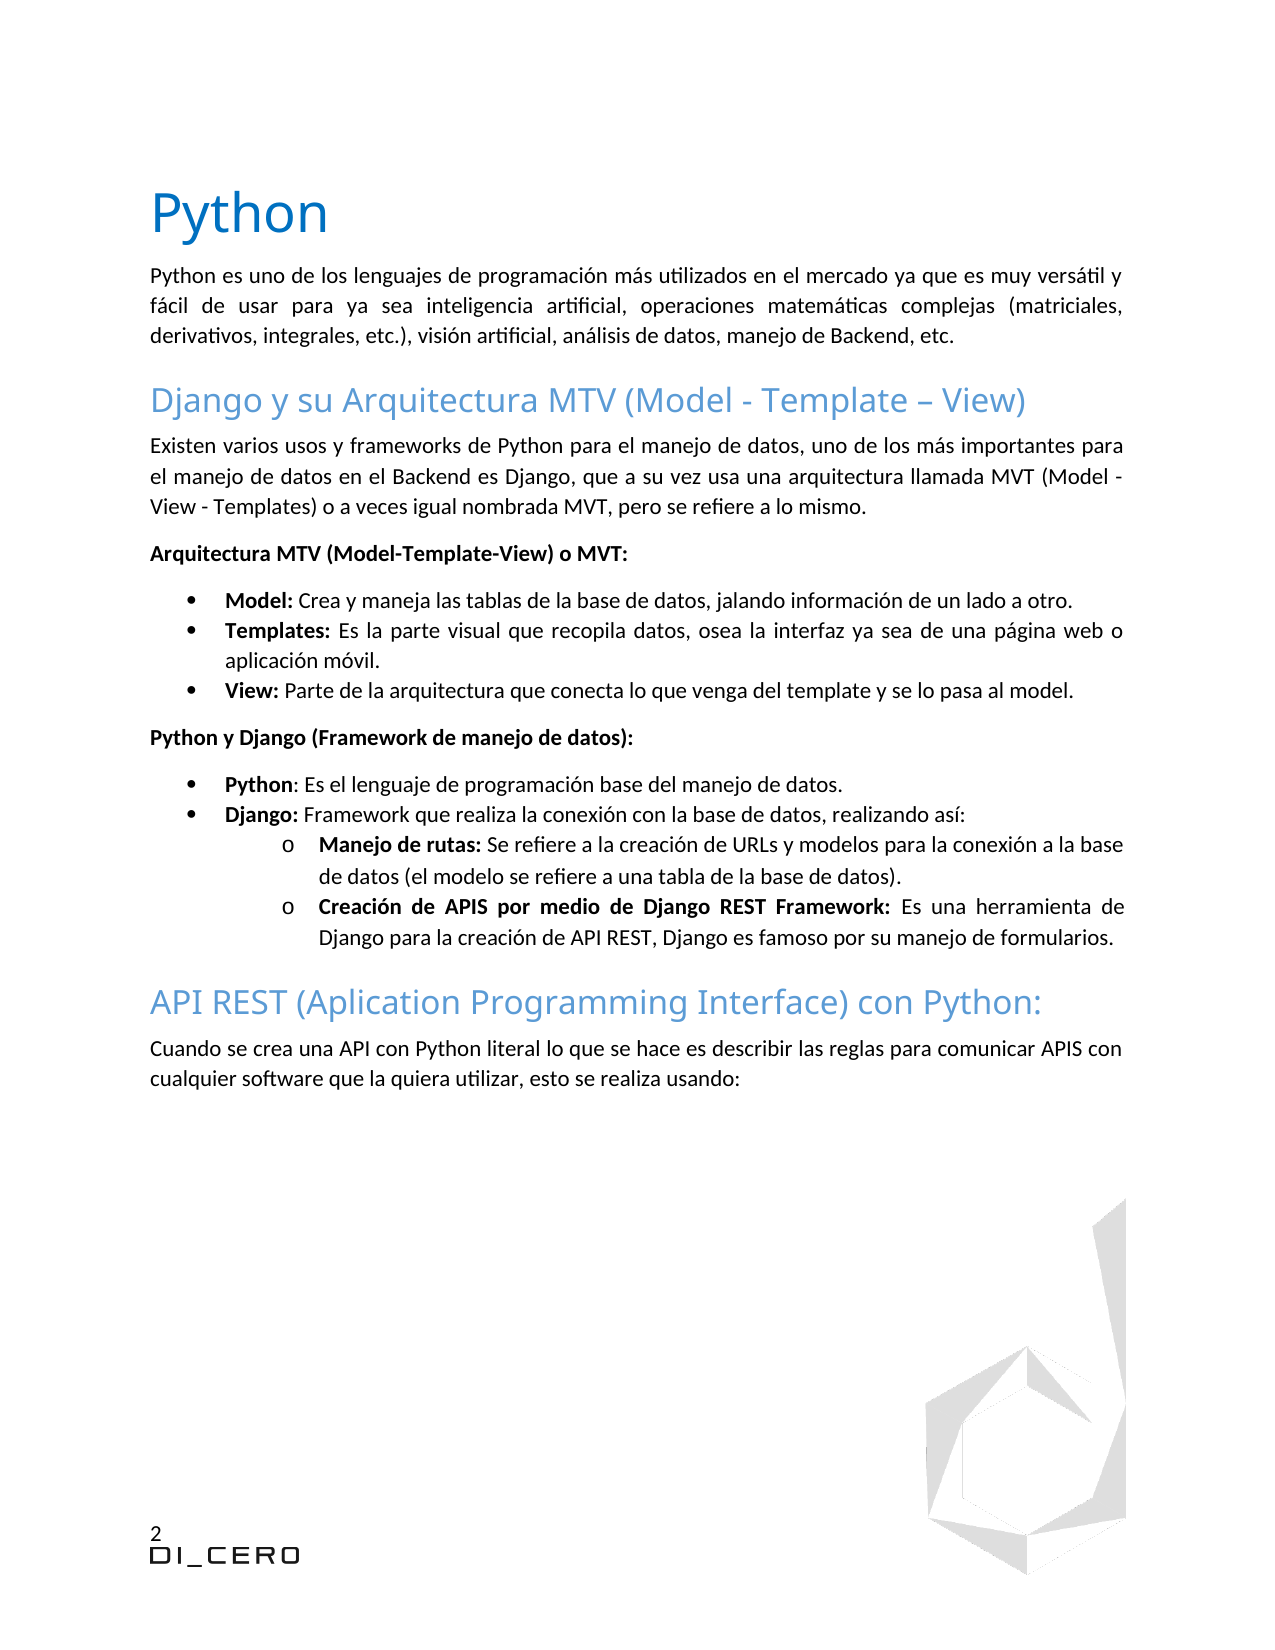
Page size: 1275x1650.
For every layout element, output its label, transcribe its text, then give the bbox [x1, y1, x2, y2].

list Model: Crea y maneja las tablas de la base de datos, jalando información de un lado a otro. [187, 586, 1125, 614]
picture [150, 1547, 299, 1567]
list Django: Framework que realiza la conexión con la base de datos, realizando así: [187, 800, 1125, 828]
subtitle Django y su Arquitectura MTV (Model - Template – View) [150, 376, 1125, 422]
text Python y Django (Framework de manejo de datos): [150, 723, 1125, 751]
list Manejo de rutas: Se refiere a la creación de URLs y modelos para la conexión a la base de datos (el modelo se refiere a una tabla de la base de datos). [281, 831, 1125, 890]
list Python: Es el lenguaje de programación base del manejo de datos. [187, 770, 1125, 798]
subtitle Python [150, 175, 1125, 249]
list Creación de APIS por medio de Django REST Framework: Es una herramienta de Django para la creación de API REST, Django es famoso por su manejo de formularios. [281, 892, 1125, 952]
picture [925, 1198, 1126, 1575]
list View: Parte de la arquitectura que conecta lo que venga del template y se lo pasa al model. [187, 676, 1125, 704]
list Templates: Es la parte visual que recopila datos, osea la interfaz ya sea de una página web o aplicación móvil. [187, 616, 1125, 674]
text Cuando se crea una API con Python literal lo que se hace es describir las reglas para comunicar APIS con cualquier software que la quiera utilizar, esto se realiza usando: [150, 1034, 1125, 1092]
subtitle API REST (Aplication Programming Interface) con Python: [150, 979, 1125, 1024]
text Python es uno de los lenguajes de programación más utilizados en el mercado ya que es muy versátil y fácil de usar para ya sea inteligencia artificial, operaciones matemáticas complejas (matriciales, derivativos, integrales, etc.), visión artificial, análisis de datos, manejo de Backend, etc. [150, 261, 1125, 349]
text Existen varios usos y frameworks de Python para el manejo de datos, uno de los más importantes para el manejo de datos en el Backend es Django, que a su vez usa una arquitectura llamada MVT (Model - View - Templates) o a veces igual nombrada MVT, pero se refiere a lo mismo. [150, 432, 1125, 520]
text Arquitectura MTV (Model-Template-View) o MVT: [150, 539, 1125, 567]
